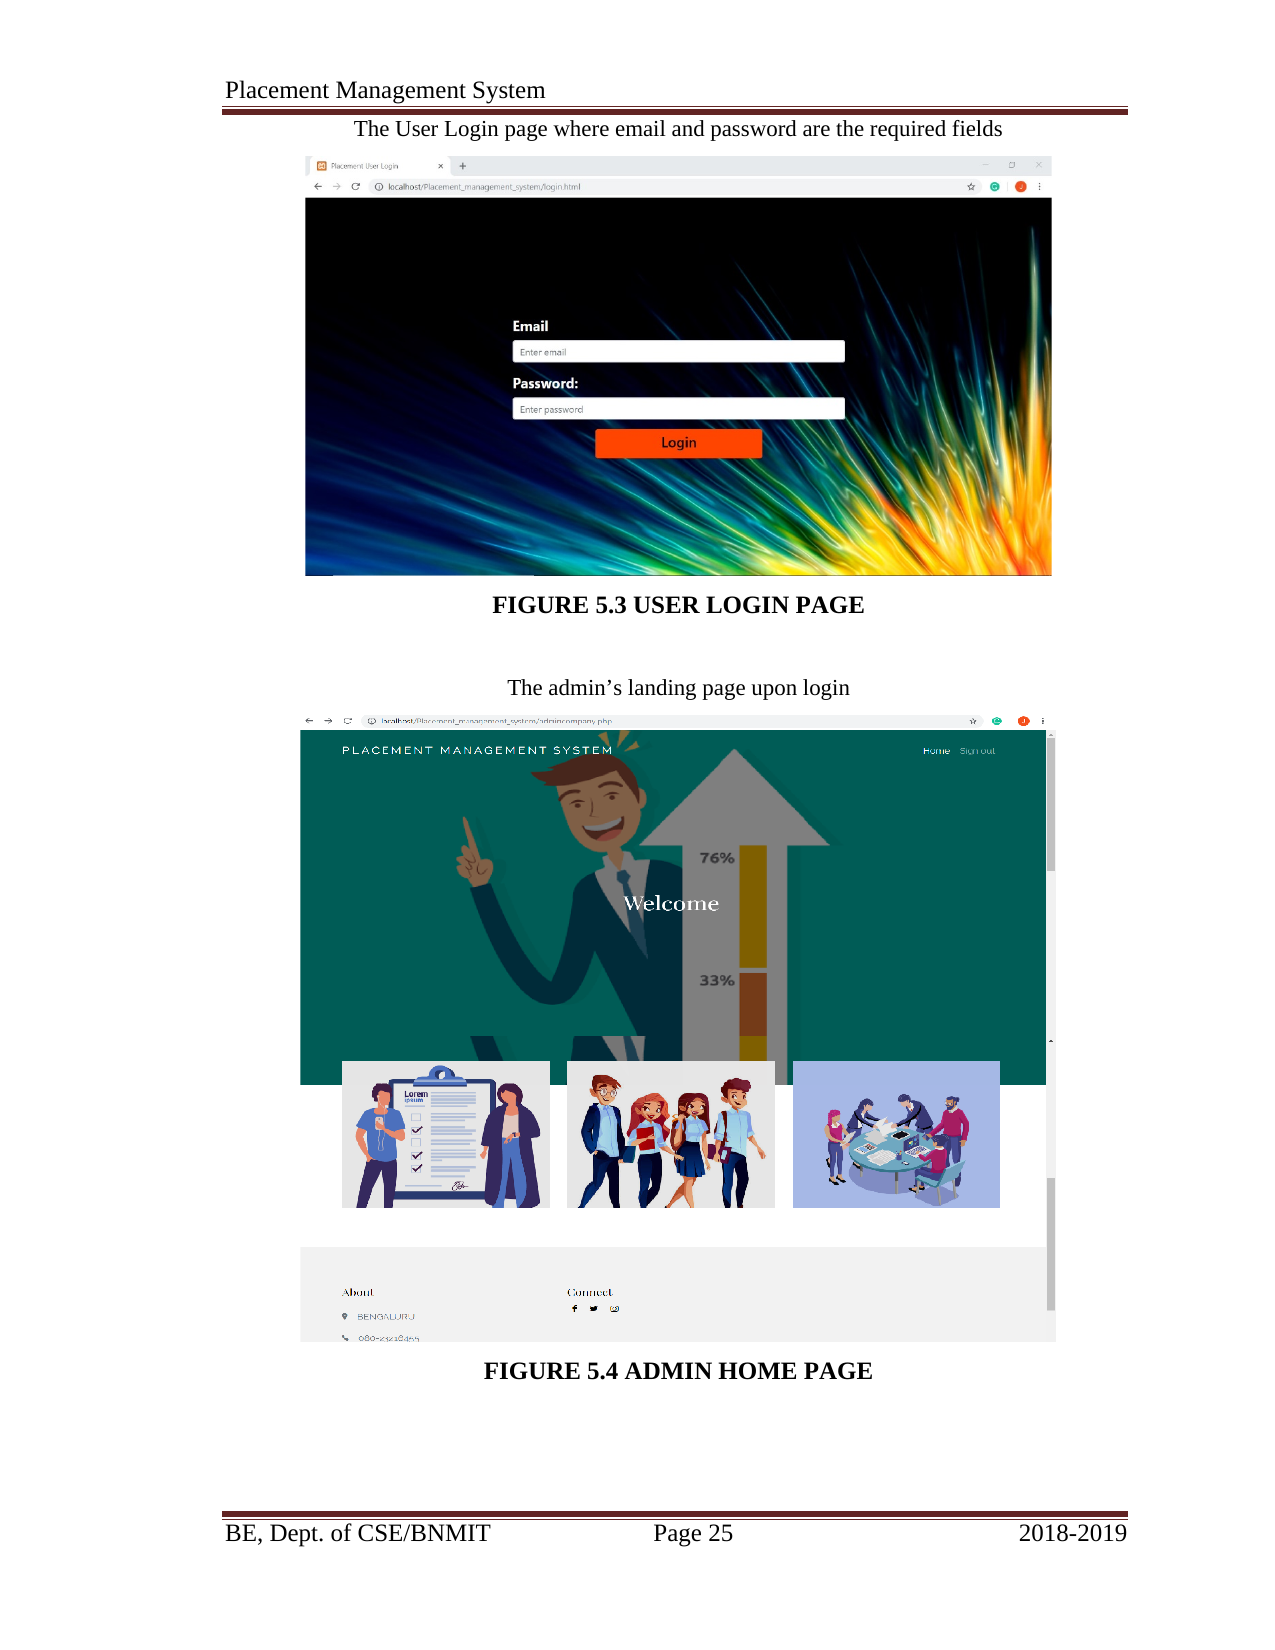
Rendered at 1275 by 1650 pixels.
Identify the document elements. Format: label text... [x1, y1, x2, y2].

picture [683, 482, 694, 489]
picture [300, 715, 1057, 1342]
text FIGURE 5.3 USER LOGIN PAGE [225, 590, 1132, 619]
text The User Login page where email and password are the required fields [225, 105, 1132, 142]
picture [474, 570, 515, 576]
text The admin’s landing page upon login [225, 674, 1132, 701]
text FIGURE 5.4 ADMIN HOME PAGE [225, 1356, 1132, 1384]
picture [305, 156, 1052, 576]
